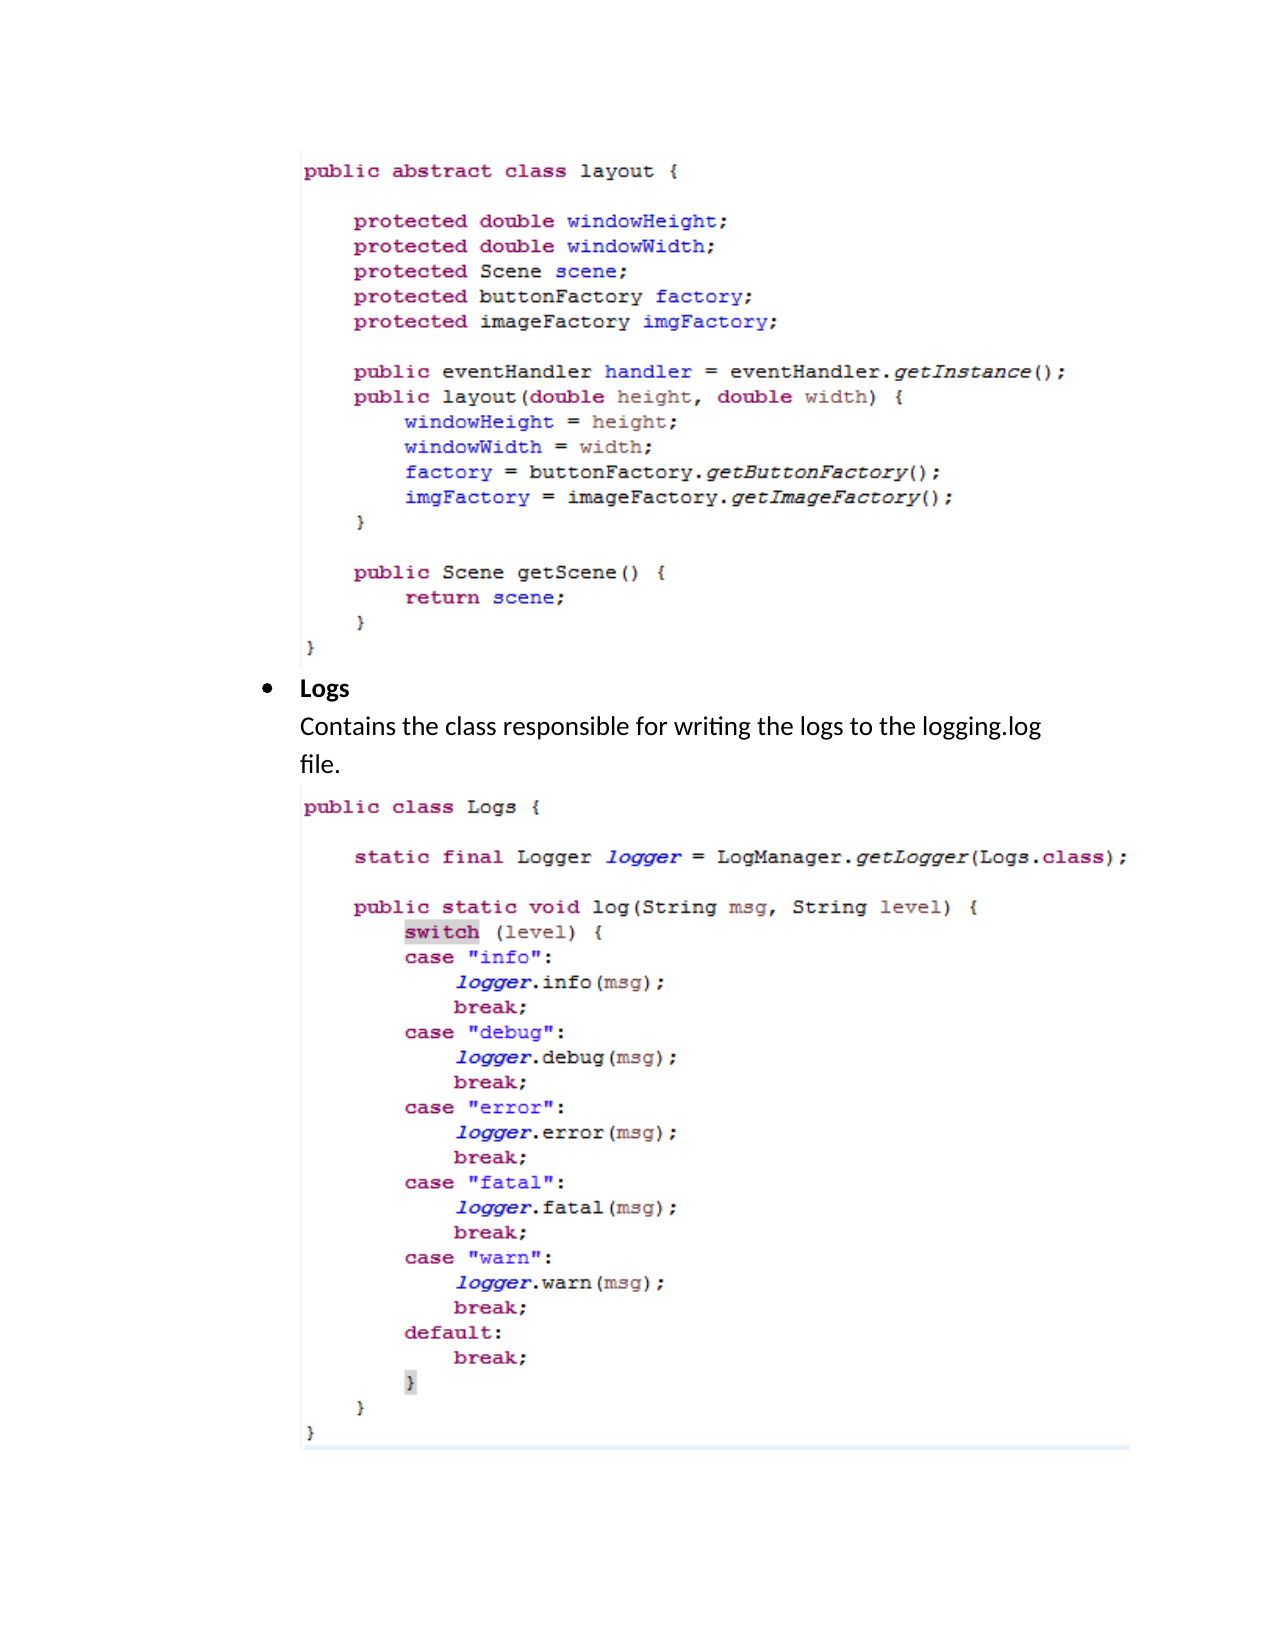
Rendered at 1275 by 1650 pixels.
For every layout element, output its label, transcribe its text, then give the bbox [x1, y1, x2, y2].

list Contains the class responsible for writing the logs to the logging.log file. [300, 709, 1087, 780]
picture [300, 150, 1075, 668]
picture [300, 785, 1130, 1450]
list Logs [262, 671, 1087, 704]
